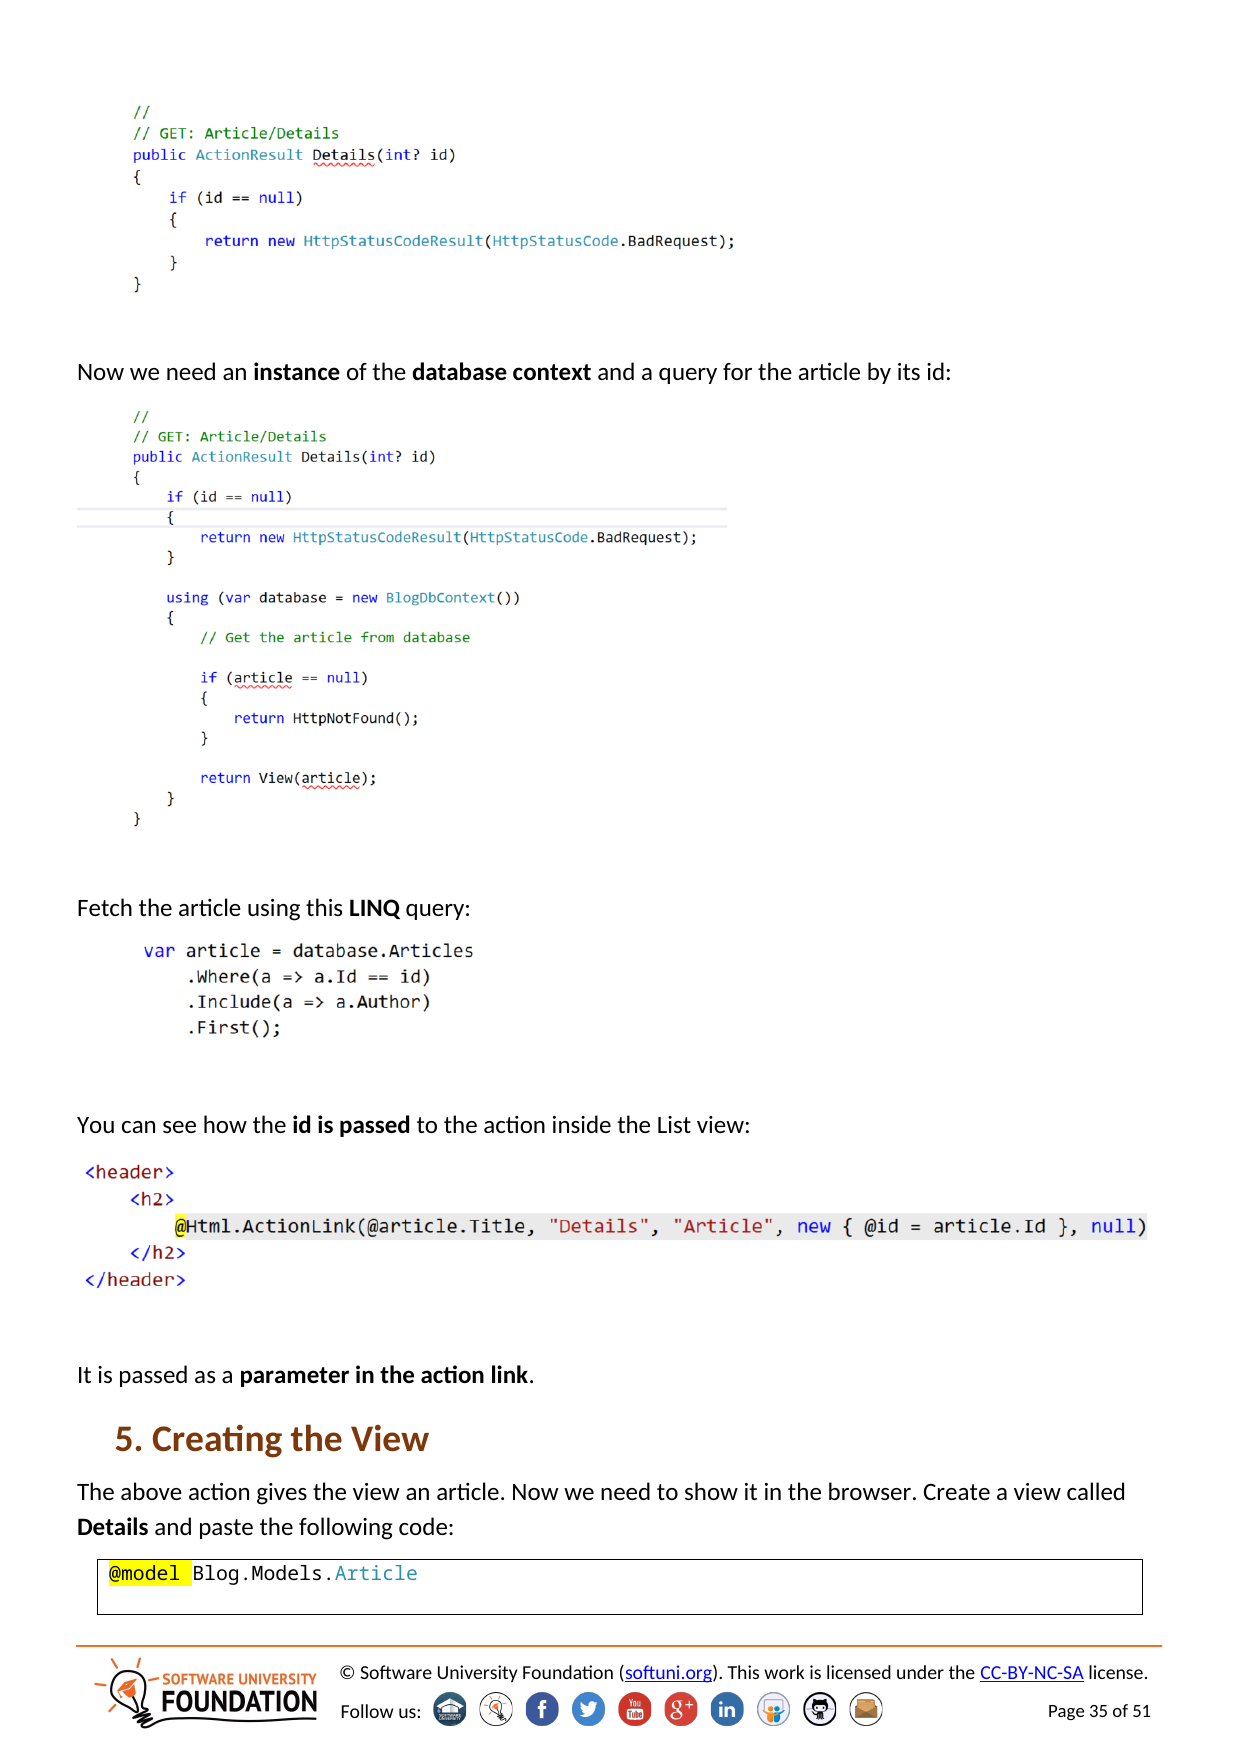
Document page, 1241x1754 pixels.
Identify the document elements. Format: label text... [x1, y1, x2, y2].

picture [76, 403, 728, 829]
picture [76, 95, 777, 295]
picture [76, 940, 728, 1045]
text The above action gives the view an article. Now we need to show it in the browser. Create a view called Details and paste the following code: [77, 1476, 1163, 1541]
picture [572, 1692, 605, 1726]
picture [664, 1692, 698, 1726]
text It is passed as a parameter in the action link. [77, 1359, 1163, 1389]
picture [757, 1692, 790, 1726]
picture [433, 1692, 467, 1726]
text You can see how the id is passed to the action inside the List view: [77, 1109, 1163, 1139]
picture [618, 1692, 652, 1726]
text Fetch the article using this LINQ query: [77, 892, 1163, 923]
subtitle Creating the View [114, 1415, 1163, 1461]
picture [803, 1692, 837, 1726]
picture [525, 1692, 559, 1726]
text Now we need an instance of the database context and a query for the article by its id: [77, 356, 1163, 386]
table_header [98, 1560, 1142, 1613]
picture [710, 1692, 744, 1726]
picture [76, 1156, 1164, 1295]
picture [849, 1692, 883, 1726]
picture [93, 1656, 317, 1729]
picture [479, 1692, 513, 1726]
